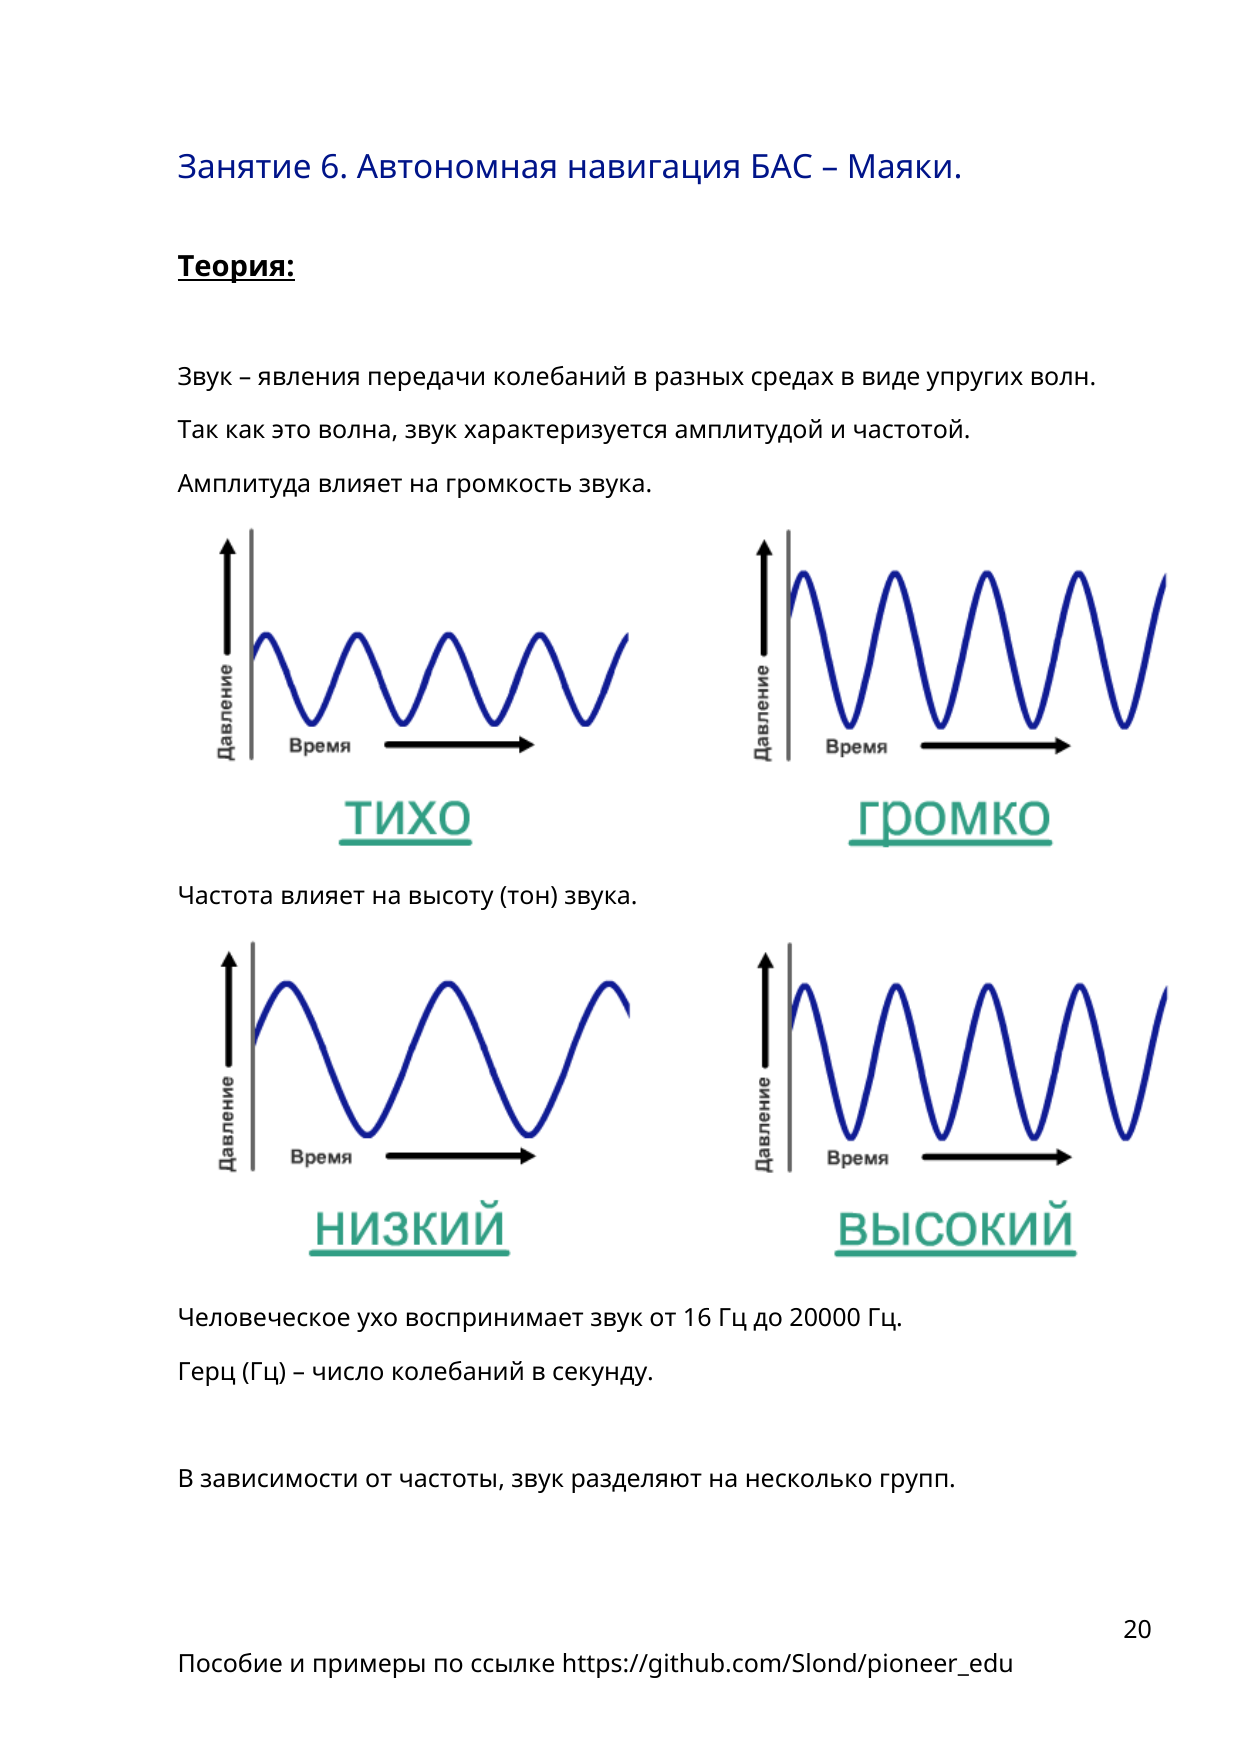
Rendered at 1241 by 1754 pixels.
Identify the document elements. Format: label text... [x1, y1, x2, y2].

text Так как это волна, звук характеризуется амплитудой и частотой. [177, 412, 1152, 446]
text Амплитуда влияет на громкость звука. [177, 465, 1152, 499]
text Герц (Гц) – число колебаний в секунду. [177, 1353, 1152, 1387]
text Теория: [177, 246, 1152, 285]
subtitle Занятие 6. Автономная навигация БАС – Маяки. [177, 143, 1152, 188]
text В зависимости от частоты, звук разделяют на несколько групп. [177, 1460, 1152, 1494]
picture [214, 518, 1173, 859]
text Звук – явления передачи колебаний в разных средах в виде упругих волн. [177, 358, 1152, 392]
text Частота влияет на высоту (тон) звука. [177, 878, 1152, 912]
picture [214, 931, 1177, 1281]
text Человеческое ухо воспринимает звук от 16 Гц до 20000 Гц. [177, 1300, 1152, 1334]
